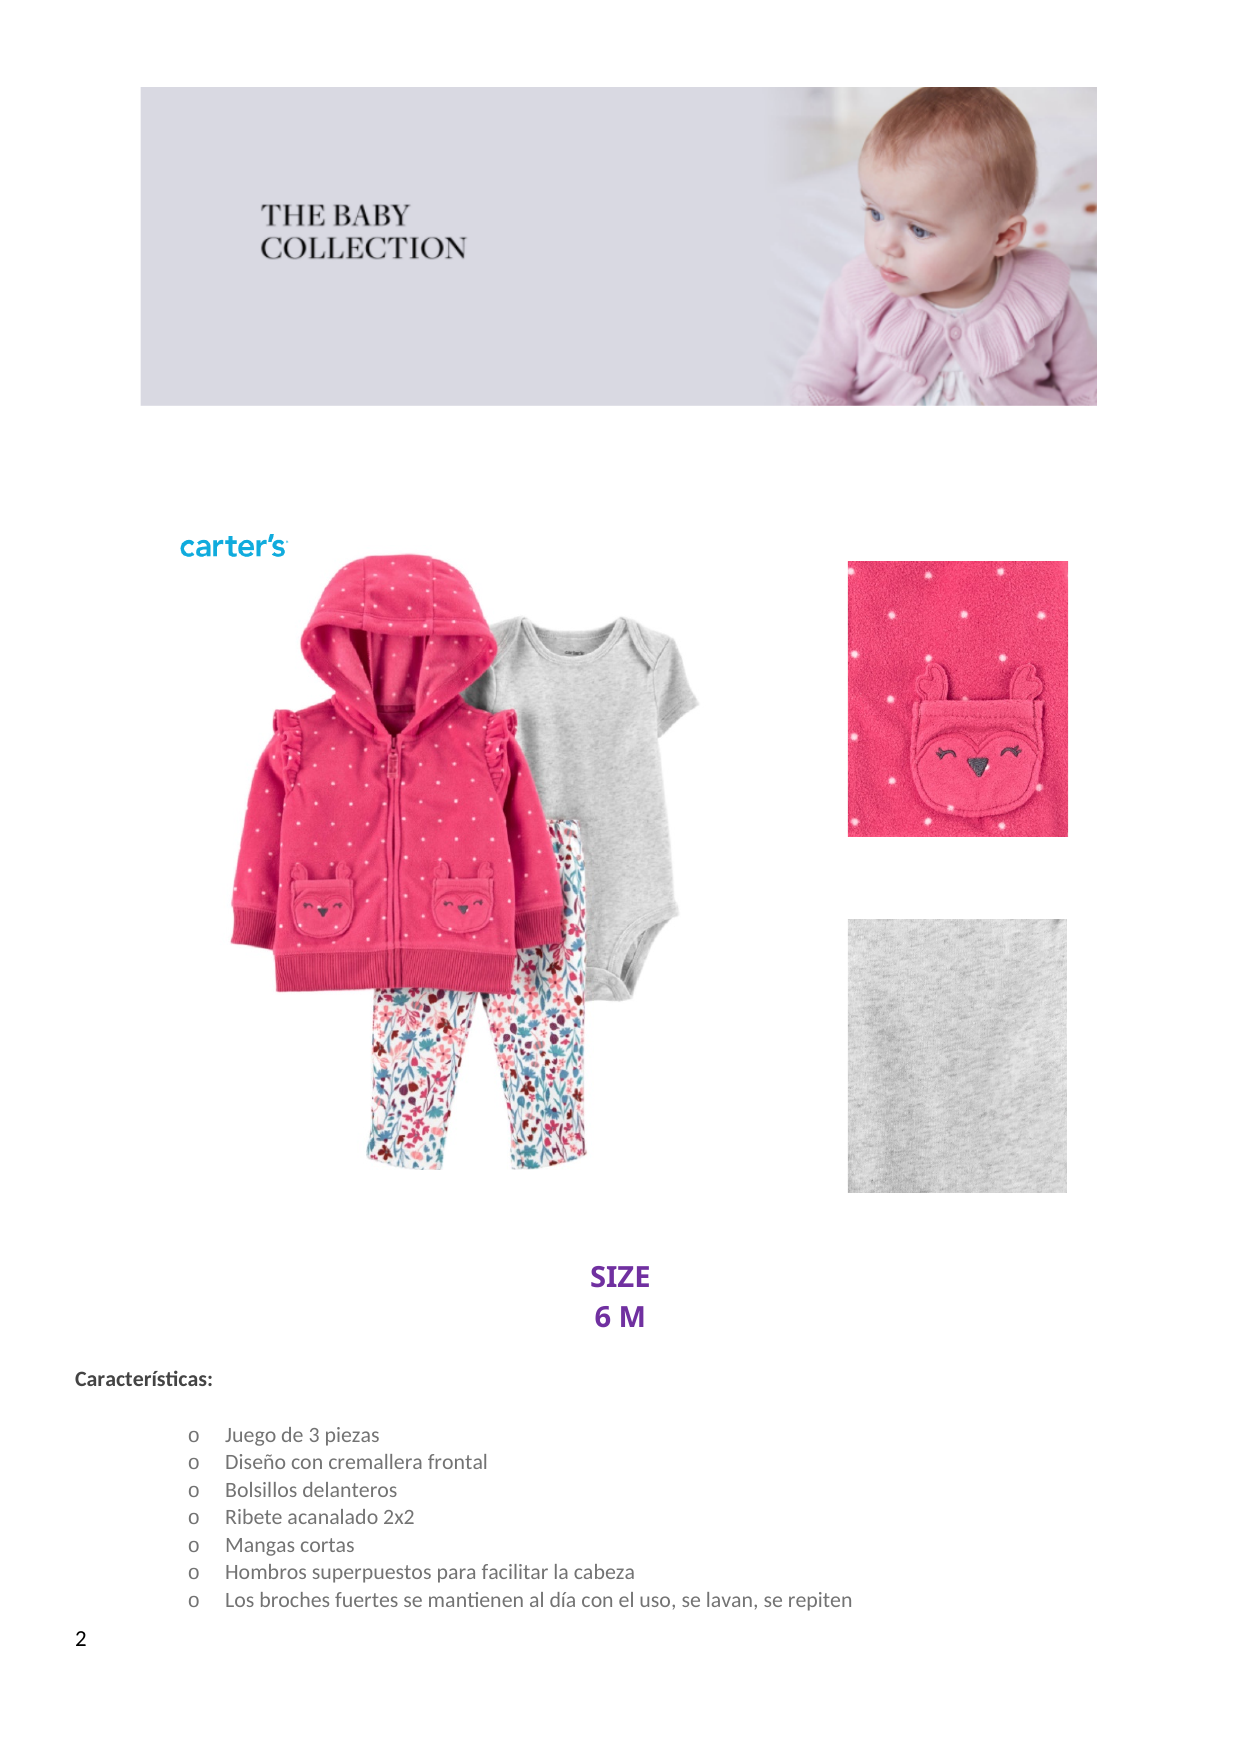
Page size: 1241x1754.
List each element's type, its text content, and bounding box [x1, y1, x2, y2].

list Ribete acanalado 2x2 [187, 1503, 1165, 1531]
text Características: [75, 1365, 1165, 1392]
list Juego de 3 piezas [187, 1421, 1165, 1448]
list Diseño con cremallera frontal [187, 1448, 1165, 1476]
picture [847, 561, 1069, 837]
list Los broches fuertes se mantienen al día con el uso, se lavan, se repiten [187, 1586, 1165, 1613]
picture [847, 919, 1069, 1193]
list Mangas cortas [187, 1531, 1165, 1558]
list Bolsillos delanteros [187, 1476, 1165, 1503]
list Hombros superpuestos para facilitar la cabeza [187, 1558, 1165, 1586]
text SIZE [75, 1256, 1165, 1296]
picture [140, 87, 1097, 407]
picture [176, 529, 707, 1170]
text 6 M [75, 1296, 1165, 1336]
